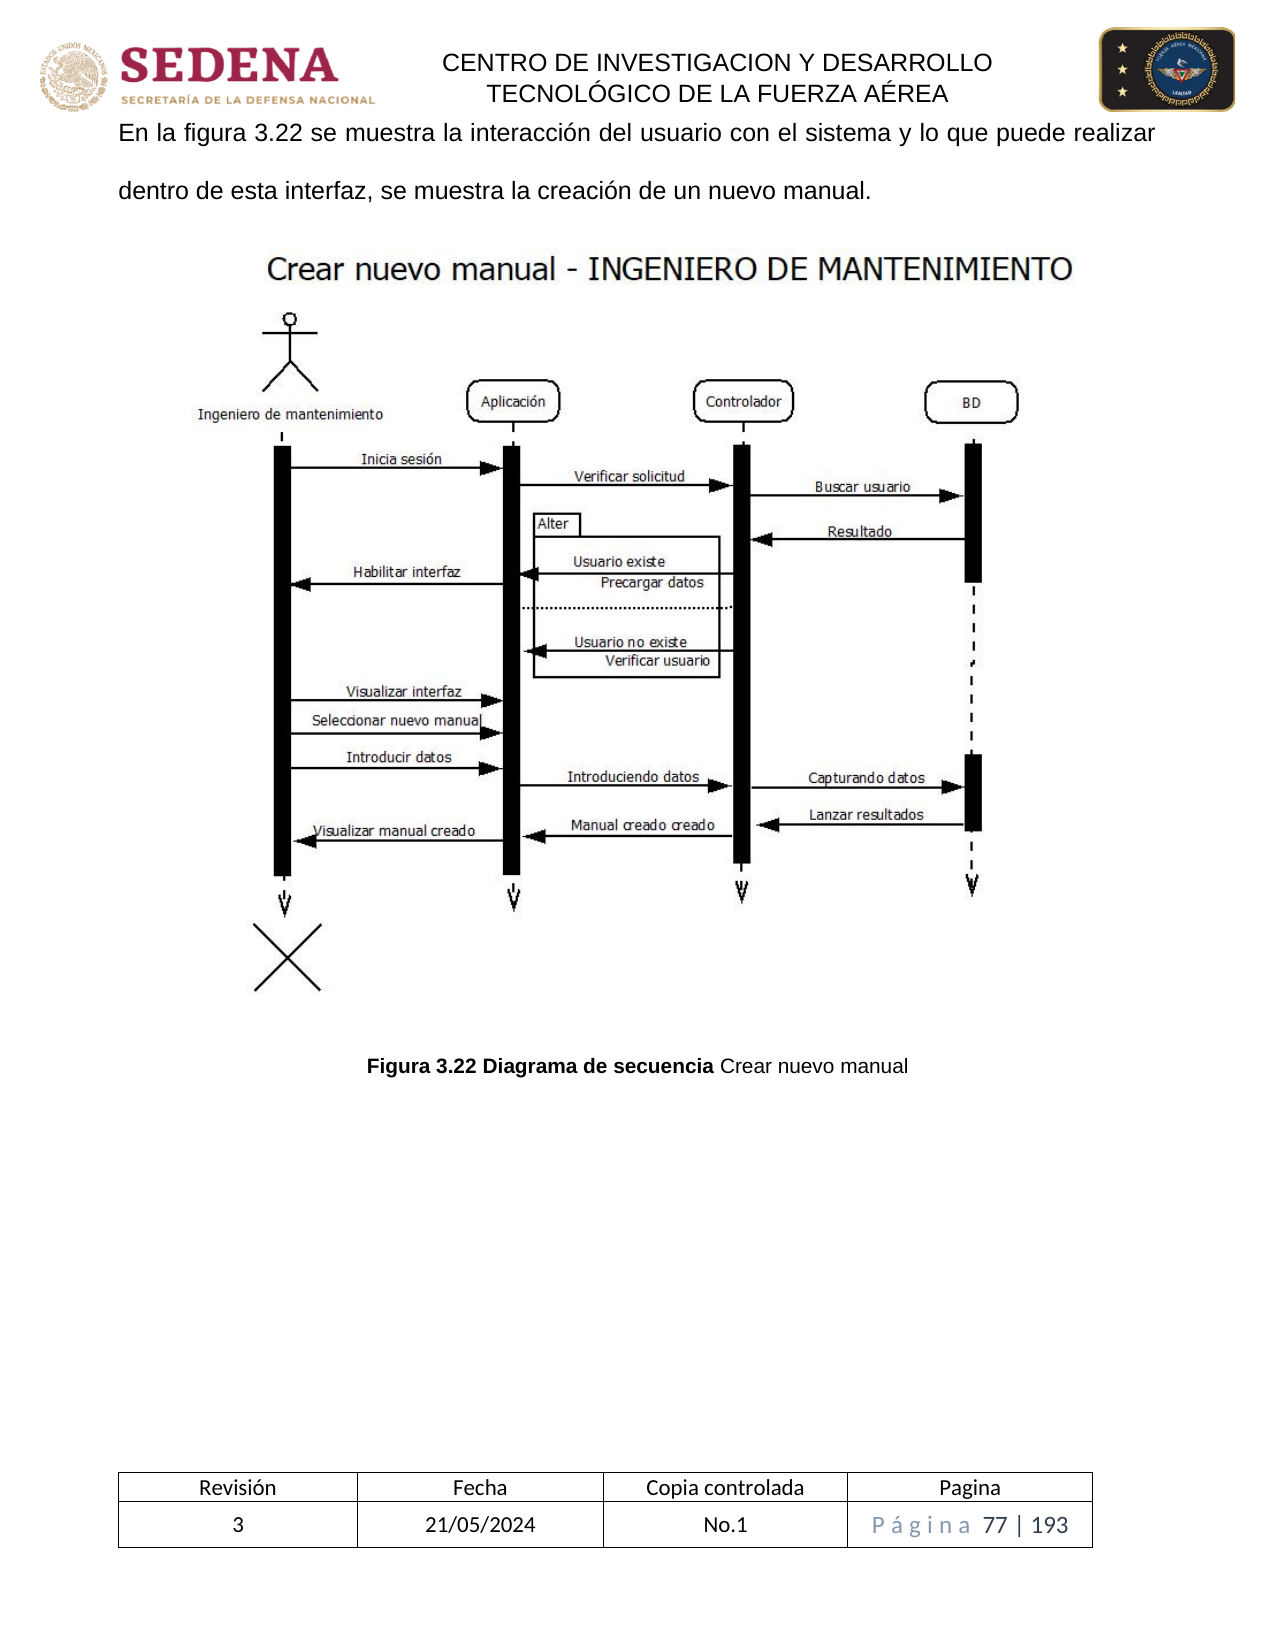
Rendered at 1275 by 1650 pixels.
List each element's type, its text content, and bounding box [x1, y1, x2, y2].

picture [191, 248, 1084, 1009]
picture [39, 27, 1236, 112]
text En la figura 3.22 se muestra la interacción del usuario con el sistema y lo que puede realizar dentro de esta interfaz, se muestra la creación de un nuevo manual. [118, 118, 1157, 204]
